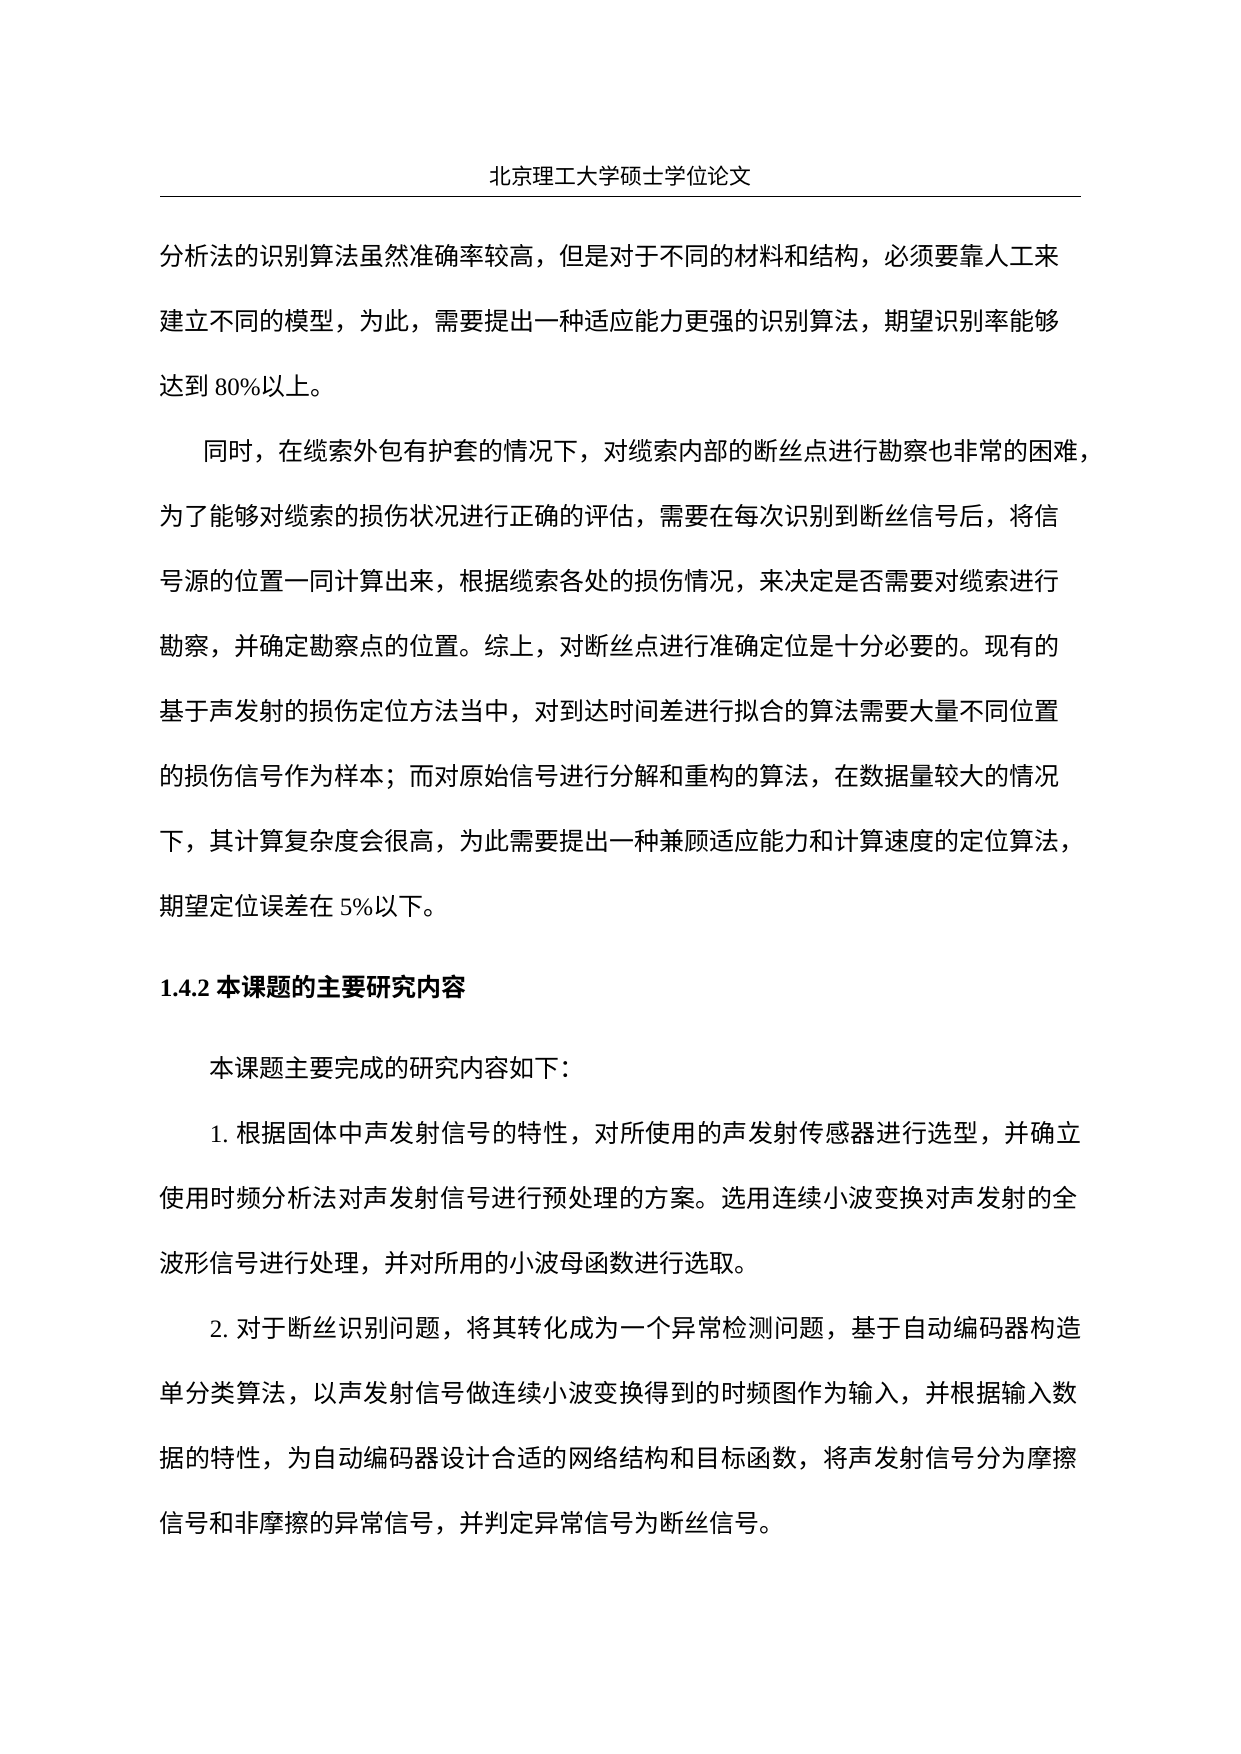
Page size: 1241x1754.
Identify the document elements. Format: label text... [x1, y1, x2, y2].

text 同时，在缆索外包有护套的情况下，对缆索内部的断丝点进行勘察也非常的困难，为了能够对缆索的损伤状况进行正确的评估，需要在每次识别到断丝信号后，将信号源的位置一同计算出来，根据缆索各处的损伤情况，来决定是否需要对缆索进行勘察，并确定勘察点的位置。综上，对断丝点进行准确定位是十分必要的。现有的基于声发射的损伤定位方法当中，对到达时间差进行拟合的算法需要大量不同位置的损伤信号作为样本；而对原始信号进行分解和重构的算法，在数据量较大的情况下，其计算复杂度会很高，为此需要提出一种兼顾适应能力和计算速度的定位算法，期望定位误差在5%以下。 [159, 417, 1081, 937]
text 1.4.2 本课题的主要研究内容 [159, 953, 1081, 1018]
text 2. 对于断丝识别问题，将其转化成为一个异常检测问题，基于自动编码器构造单分类算法，以声发射信号做连续小波变换得到的时频图作为输入，并根据输入数据的特性，为自动编码器设计合适的网络结构和目标函数，将声发射信号分为摩擦信号和非摩擦的异常信号，并判定异常信号为断丝信号。 [159, 1294, 1081, 1554]
text 本课题主要完成的研究内容如下： [159, 1034, 1081, 1099]
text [159, 222, 1081, 417]
text 1. 根据固体中声发射信号的特性，对所使用的声发射传感器进行选型，并确立使用时频分析法对声发射信号进行预处理的方案。选用连续小波变换对声发射的全波形信号进行处理，并对所用的小波母函数进行选取。 [159, 1099, 1081, 1294]
